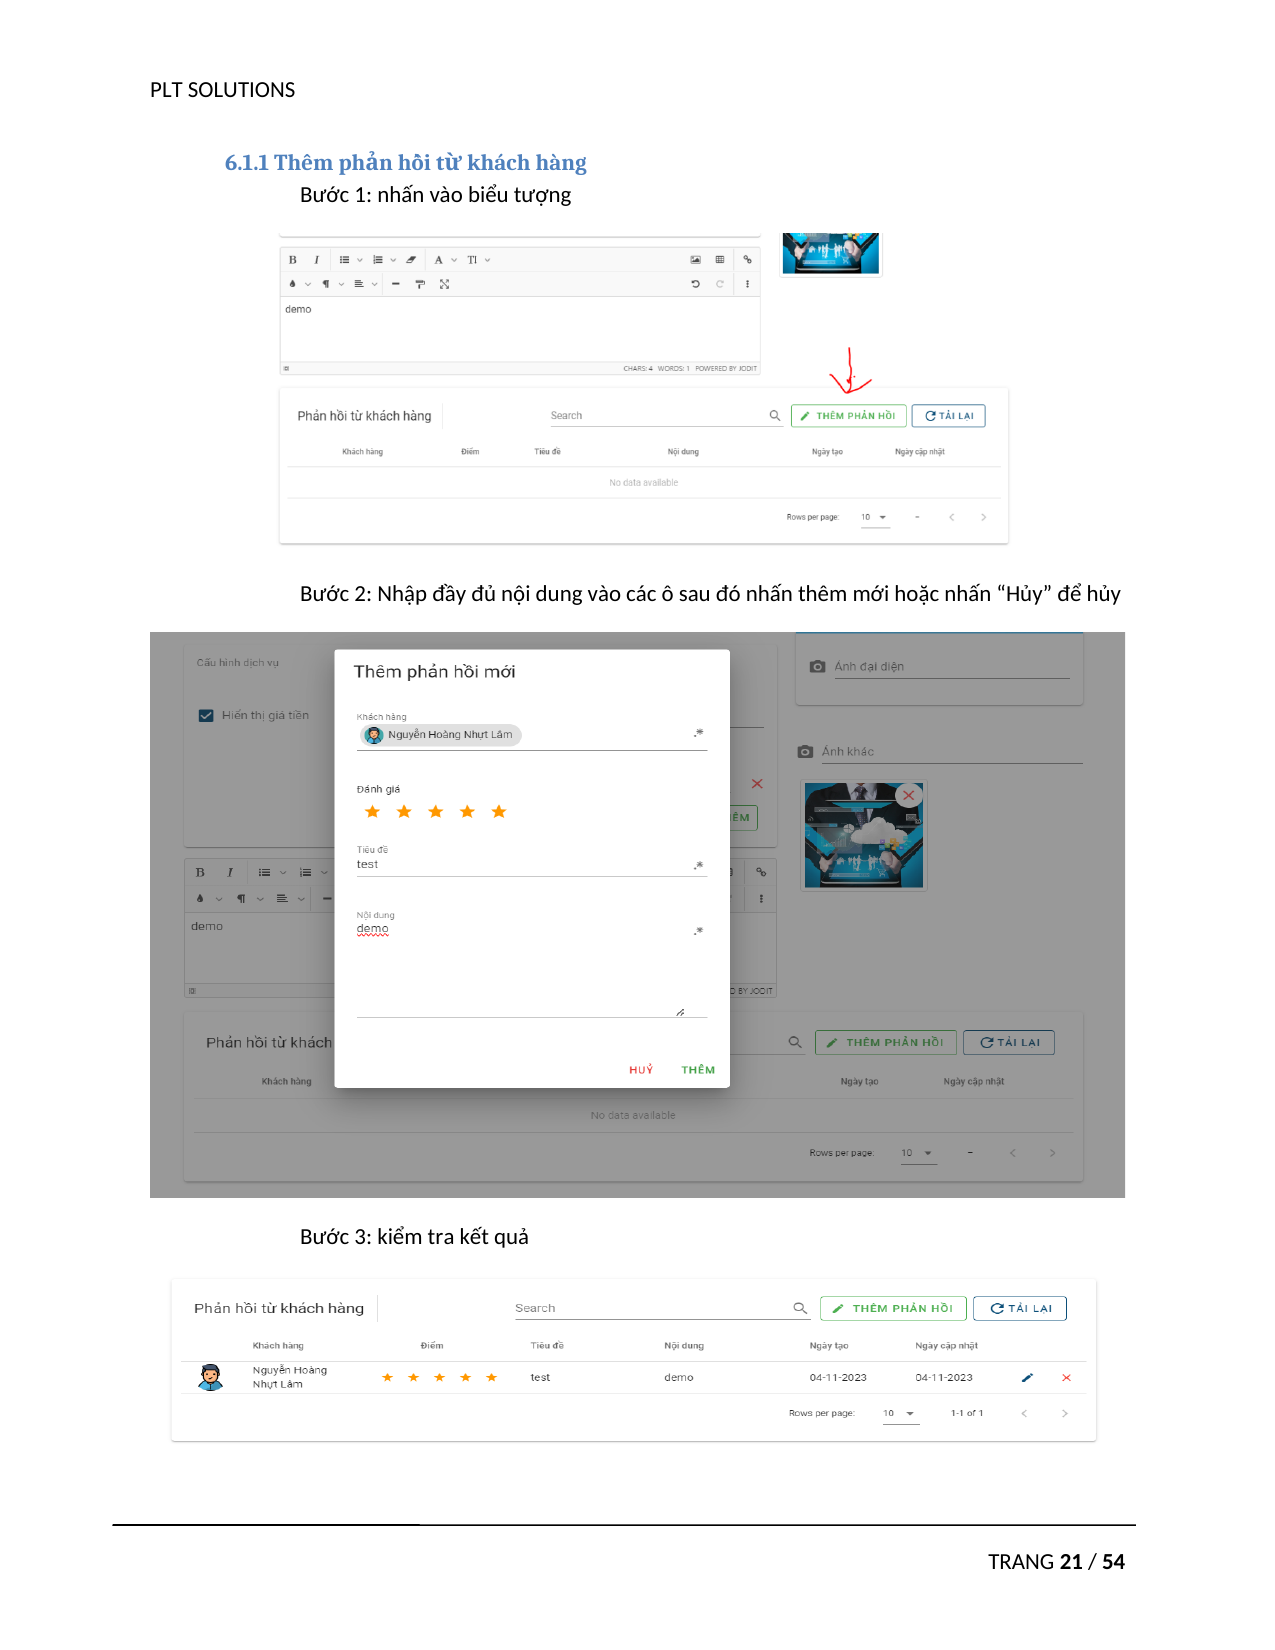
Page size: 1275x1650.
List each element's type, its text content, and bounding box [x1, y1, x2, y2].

text Bước 1: nhấn vào biểu tượng [262, 180, 1125, 208]
subtitle Thêm phản hồi từ khách hàng [225, 150, 1125, 176]
picture [819, 245, 828, 258]
picture [150, 632, 1125, 1198]
picture [150, 1275, 1125, 1451]
text Bước 2: Nhập đầy đủ nội dung vào các ô sau đó nhấn thêm mới hoặc nhấn “Hủy” để hủy [187, 579, 1125, 607]
text Bước 3: kiểm tra kết quả [150, 1222, 1125, 1250]
picture [150, 233, 1125, 554]
